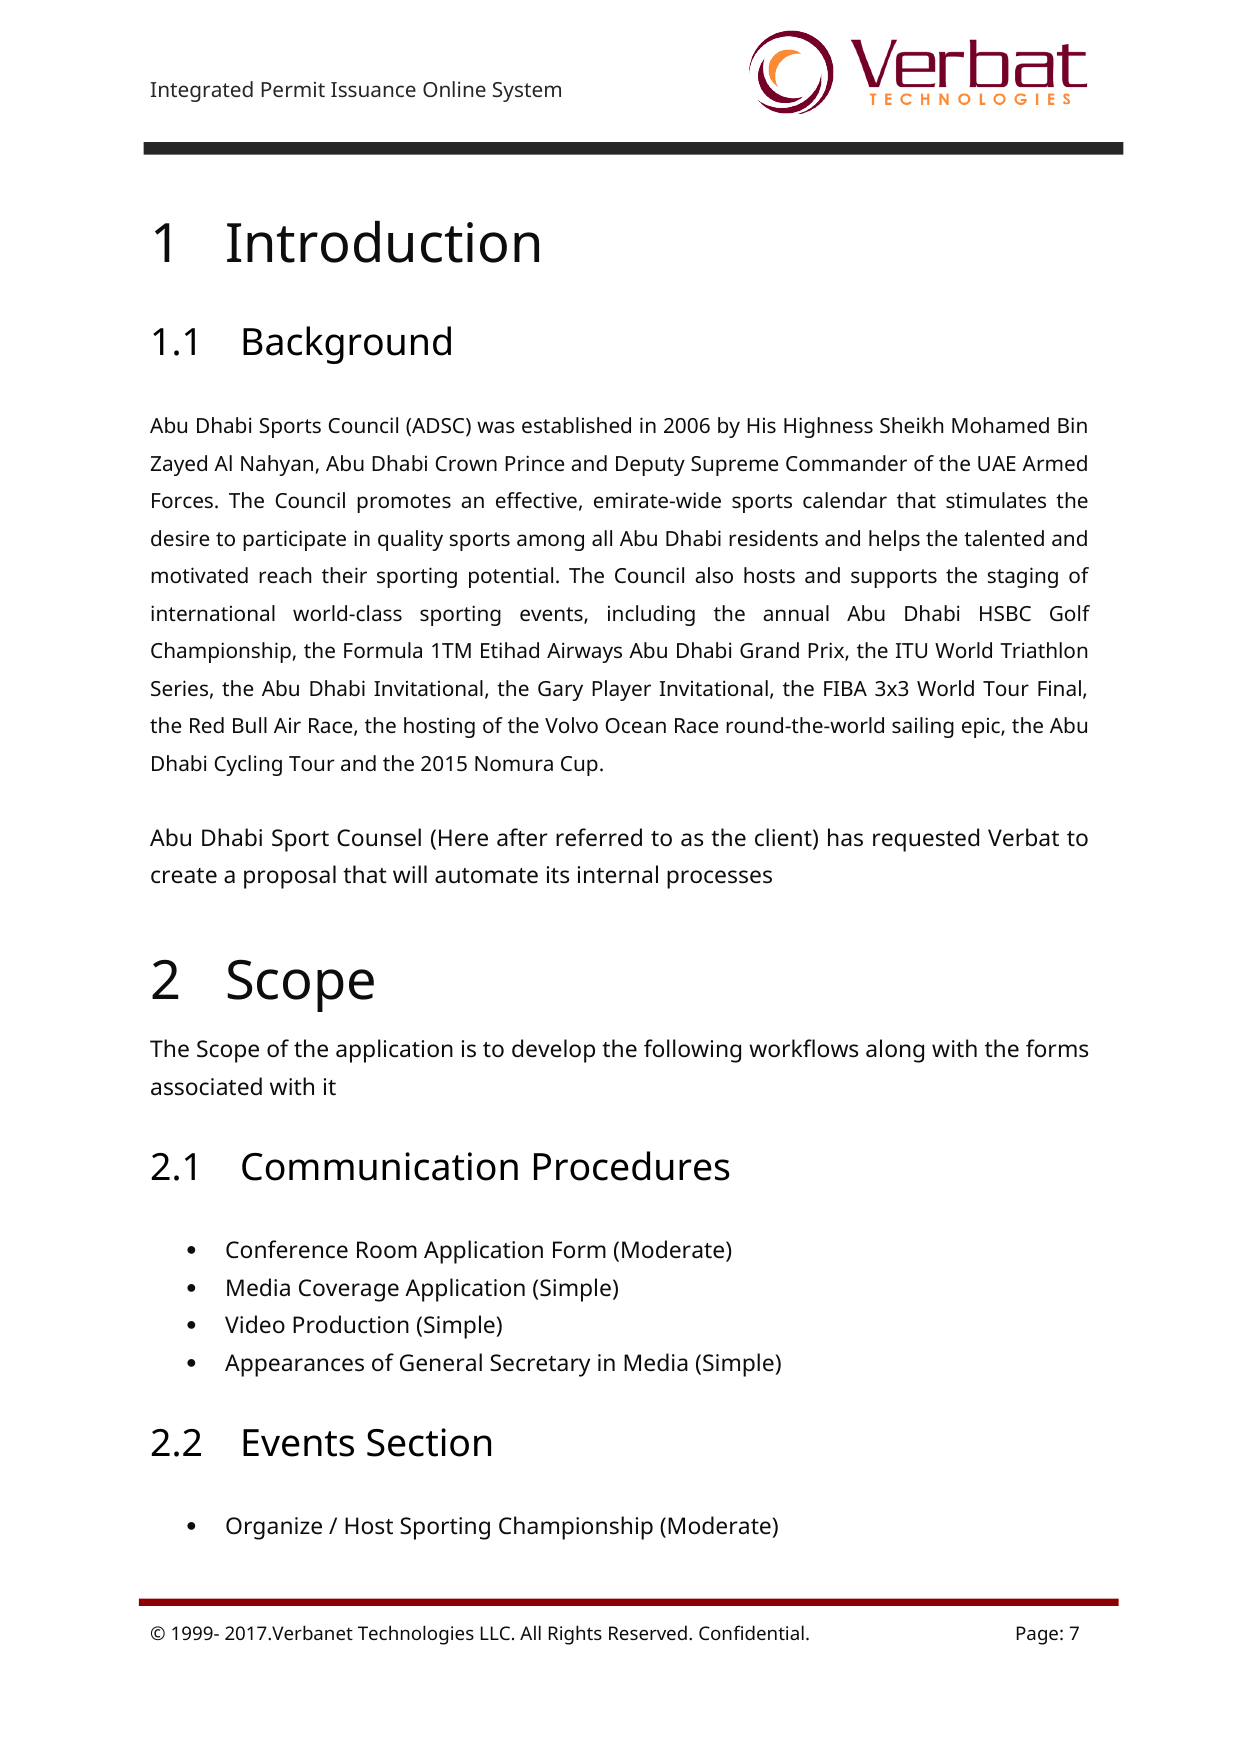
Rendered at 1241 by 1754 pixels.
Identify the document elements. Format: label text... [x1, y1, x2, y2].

subtitle Background [150, 315, 1090, 366]
list Organize / Host Sporting Championship (Moderate) [187, 1505, 1090, 1542]
picture [745, 26, 1089, 114]
list Conference Room Application Form (Moderate) [187, 1229, 1090, 1266]
list Video Production (Simple) [187, 1304, 1090, 1341]
list Appearances of General Secretary in Media (Simple) [187, 1341, 1090, 1379]
subtitle Events Section [150, 1416, 1090, 1467]
list Media Coverage Application (Simple) [187, 1266, 1090, 1304]
text The Scope of the application is to develop the following workflows along with the forms associated with it [150, 1028, 1090, 1103]
subtitle Communication Procedures [150, 1140, 1090, 1191]
subtitle Scope [150, 941, 1090, 1015]
subtitle Introduction [150, 204, 1090, 278]
text Abu Dhabi Sport Counsel (Here after referred to as the client) has requested Verbat to create a proposal that will automate its internal processes [150, 816, 1090, 891]
text Abu Dhabi Sports Council (ADSC) was established in 2006 by His Highness Sheikh Mohamed Bin Zayed Al Nahyan, Abu Dhabi Crown Prince and Deputy Supreme Commander of the UAE Armed Forces. The Council promotes an effective, emirate-wide sports calendar that stimulates the desire to participate in quality sports among all Abu Dhabi residents and helps the talented and motivated reach their sporting potential. The Council also hosts and supports the staging of international world-class sporting events, including the annual Abu Dhabi HSBC Golf Championship, the Formula 1TM Etihad Airways Abu Dhabi Grand Prix, the ITU World Triathlon Series, the Abu Dhabi Invitational, the Gary Player Invitational, the FIBA 3x3 World Tour Final, the Red Bull Air Race, the hosting of the Volvo Ocean Race round-the-world sailing epic, the Abu Dhabi Cycling Tour and the 2015 Nomura Cup. [150, 404, 1090, 779]
